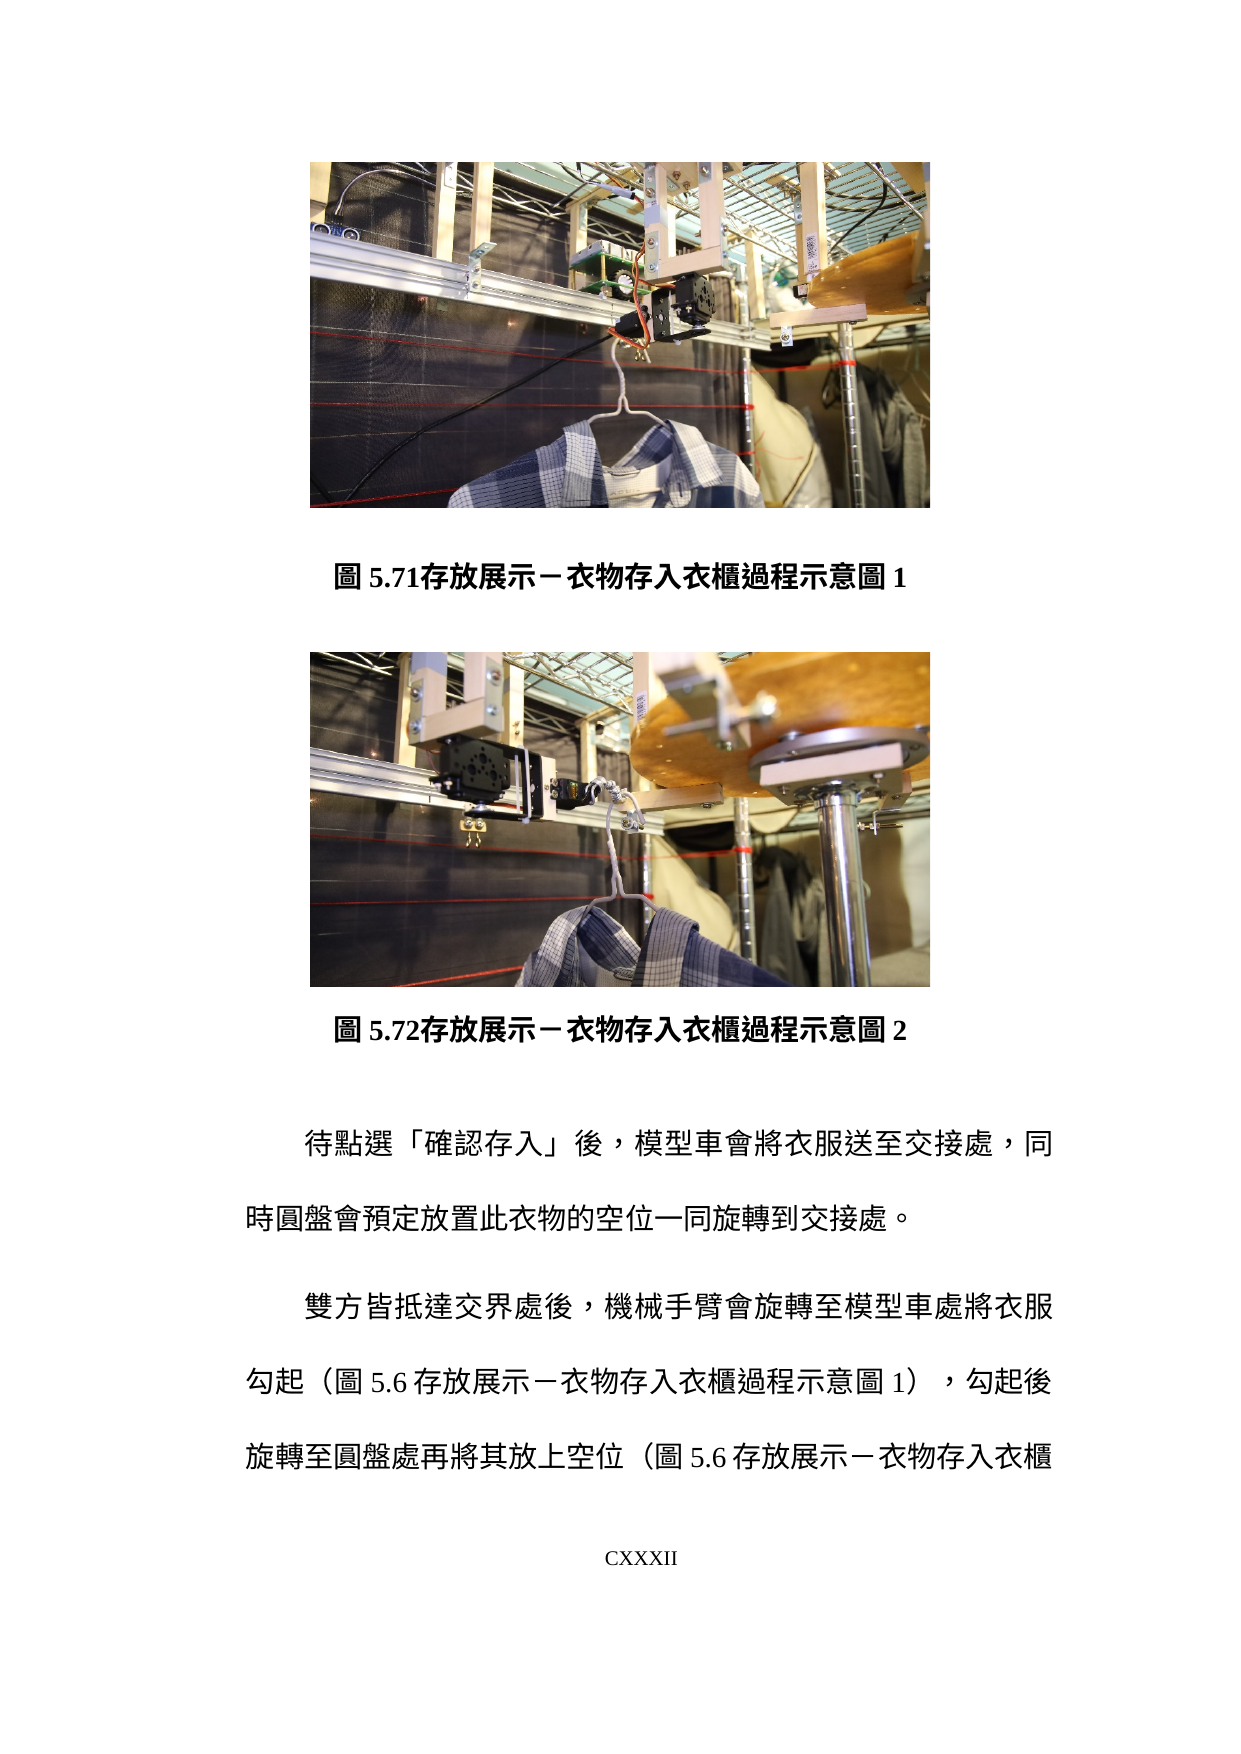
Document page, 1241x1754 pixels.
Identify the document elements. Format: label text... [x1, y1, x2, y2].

list 待點選「確認存入」後，模型車會將衣服送至交接處，同時圓盤會預定放置此衣物的空位一同旋轉到交接處。 [246, 1104, 1053, 1254]
picture [310, 162, 930, 508]
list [246, 1267, 1053, 1492]
picture [310, 652, 930, 987]
